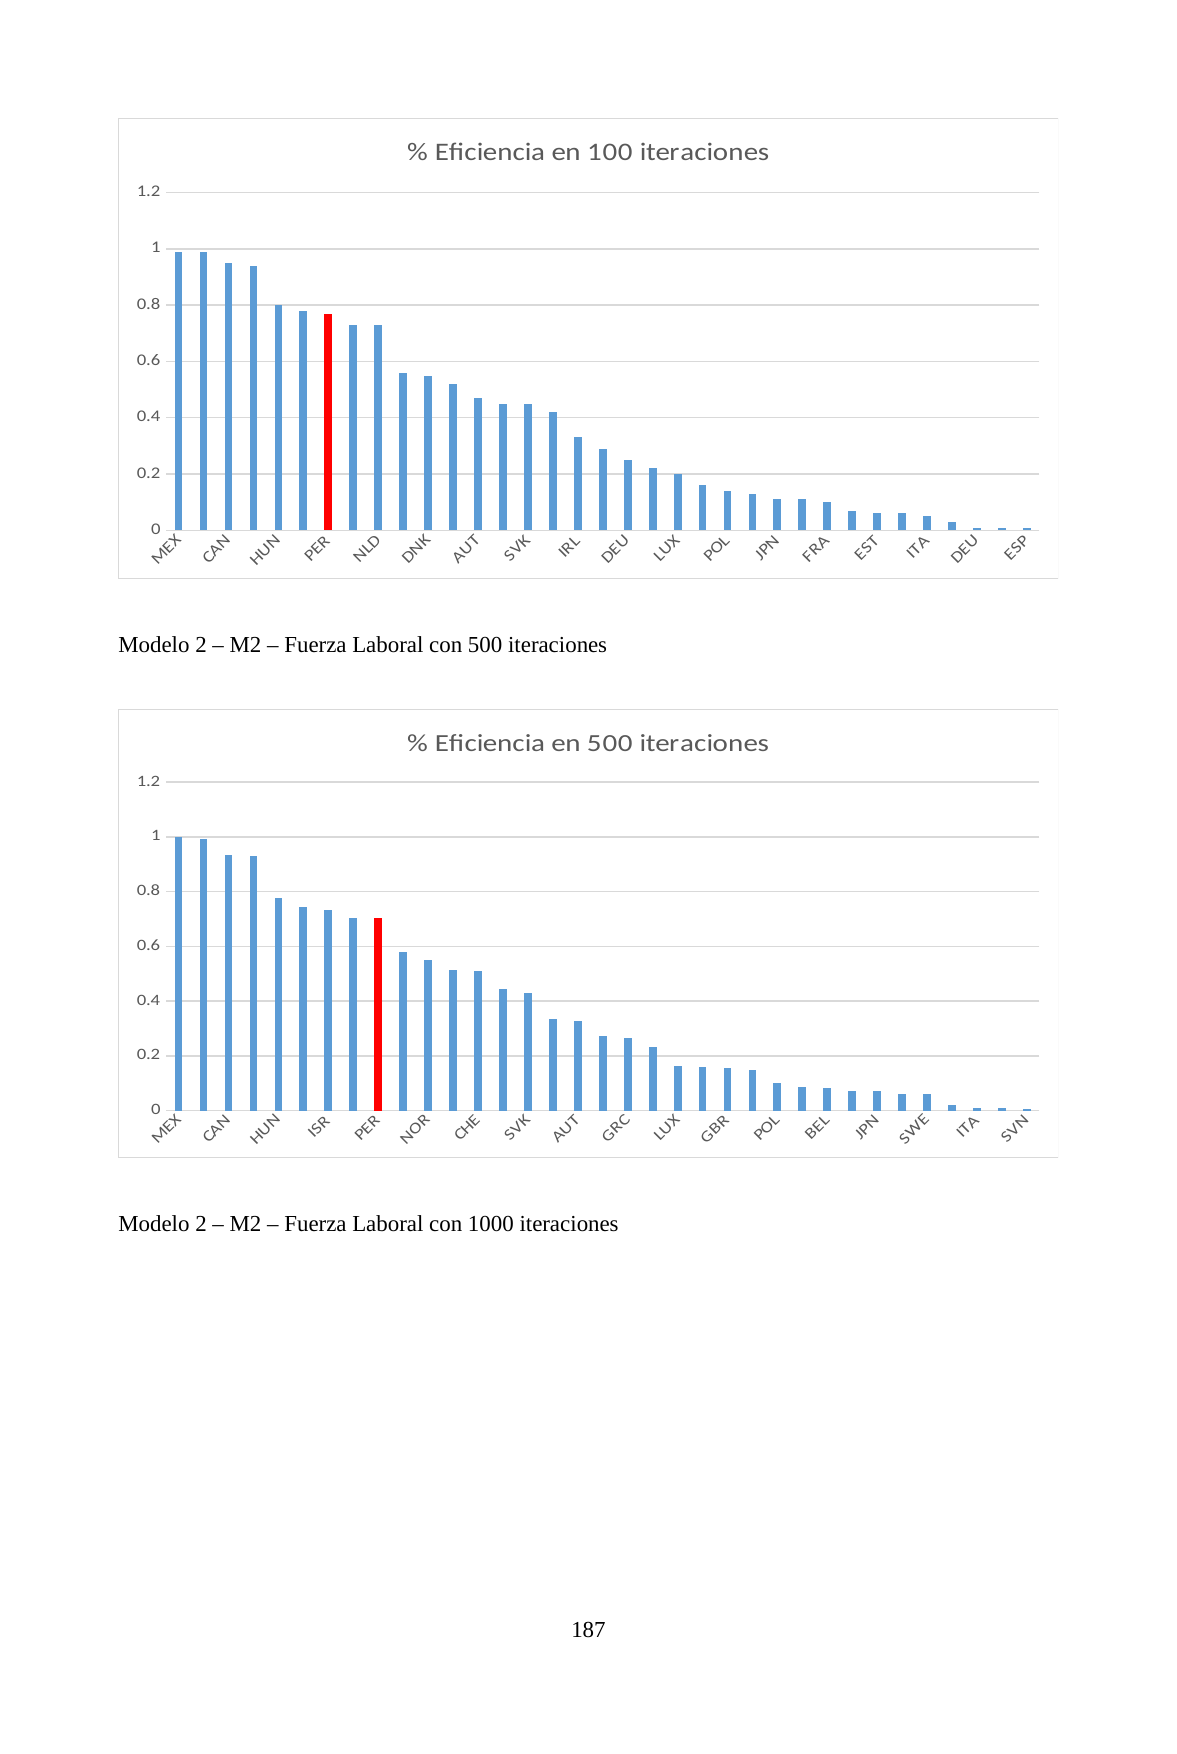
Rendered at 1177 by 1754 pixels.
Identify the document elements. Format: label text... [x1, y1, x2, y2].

text Modelo 2 – M2 – Fuerza Laboral con 1000 iteraciones [118, 1210, 1058, 1236]
text Modelo 2 – M2 – Fuerza Laboral con 500 iteraciones [118, 631, 1058, 657]
